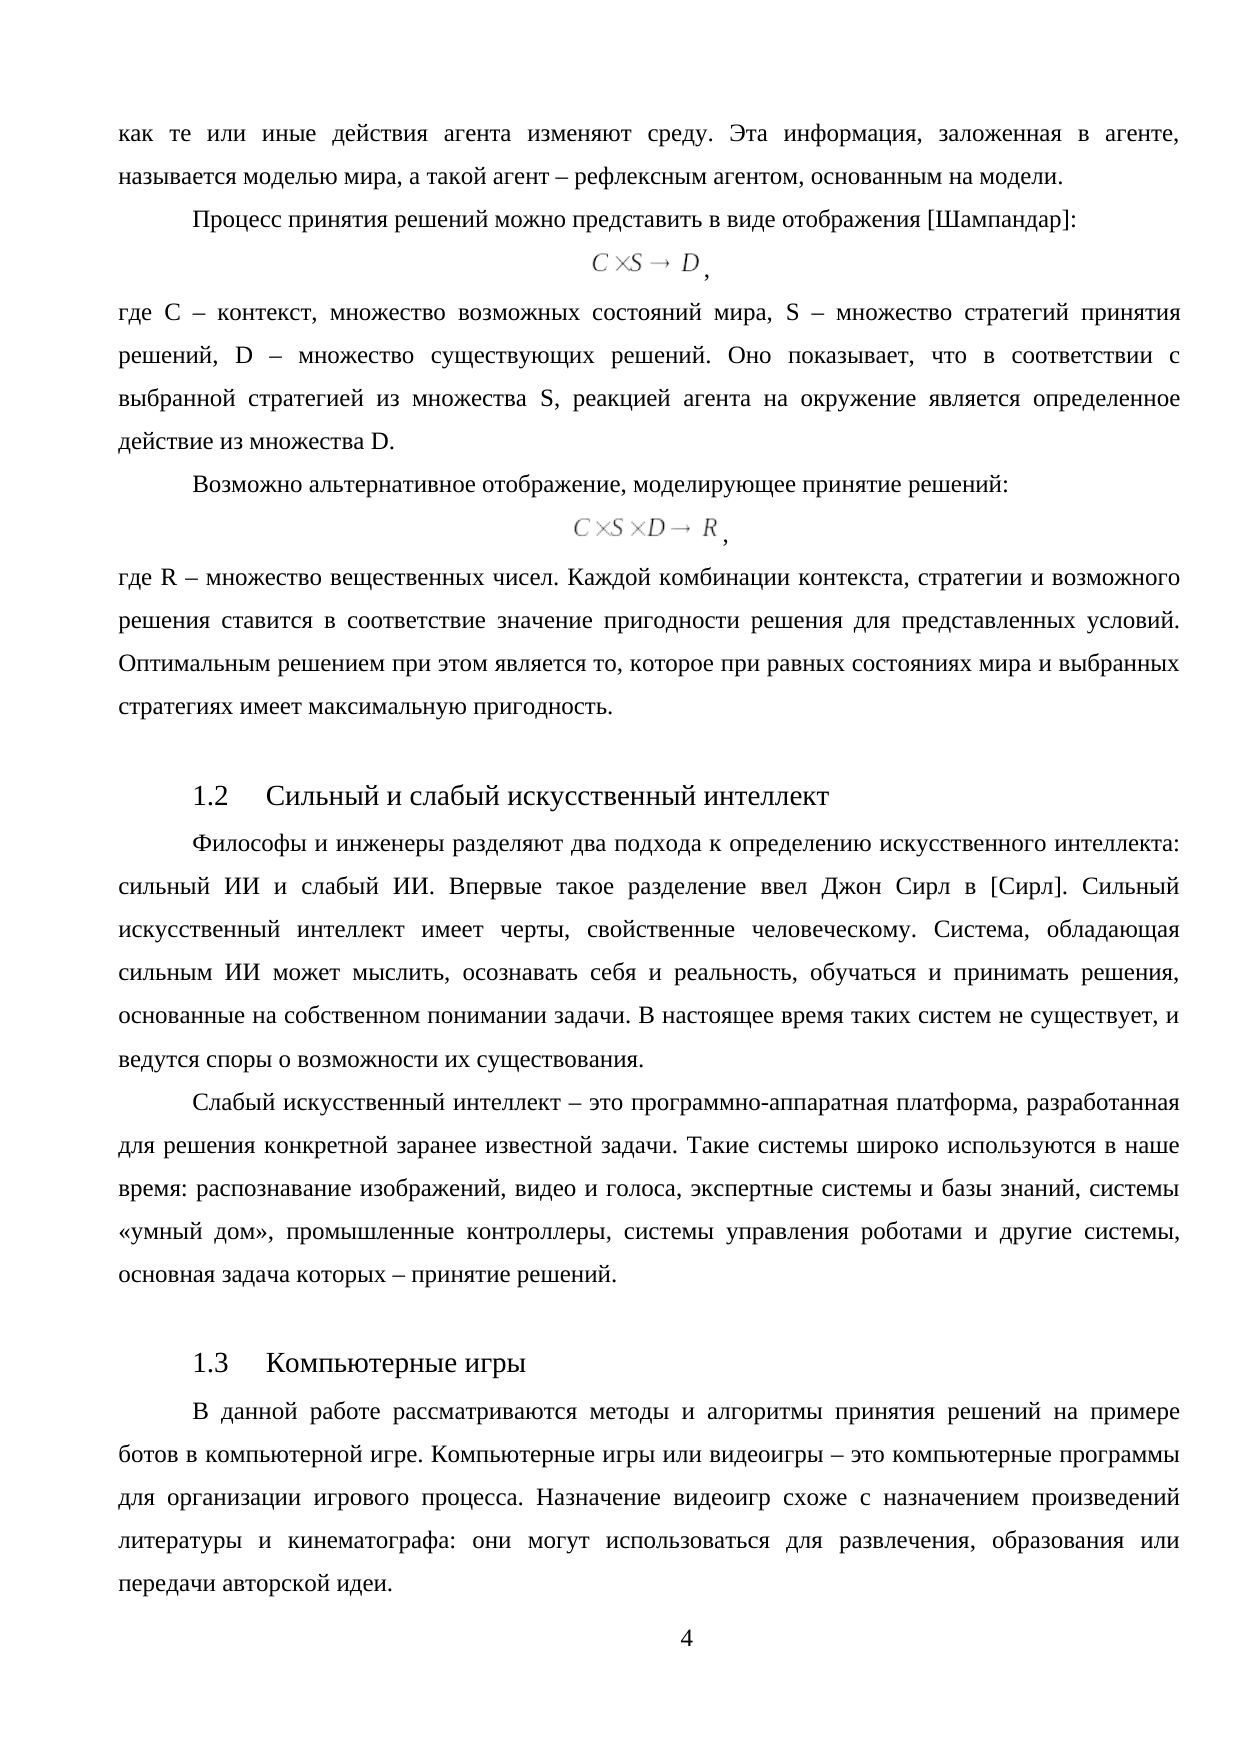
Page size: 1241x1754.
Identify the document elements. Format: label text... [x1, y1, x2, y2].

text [118, 118, 1181, 190]
subtitle Компьютерные игры [118, 1346, 1181, 1379]
subtitle Сильный и слабый искусственный интеллект [118, 778, 1181, 811]
text Возможно альтернативное отображение, моделирующее принятие решений: [118, 469, 1181, 498]
text где C – контекст, множество возможных состояний мира, S – множество стратегий принятия решений, D – множество существующих решений. Оно показывает, что в соответствии с выбранной стратегией из множества S, реакцией агента на окружение является определенное действие из множества D. [118, 297, 1181, 455]
text Процесс принятия решений можно представить в виде отображения [Шампандар]: [118, 204, 1181, 233]
text Философы и инженеры разделяют два подхода к определению искусственного интеллекта: сильный ИИ и слабый ИИ. Впервые такое разделение ввел Джон Сирл в [Сирл]. Сильный искусственный интеллект имеет черты, свойственные человеческому. Система, обладающая сильным ИИ может мыслить, осознавать себя и реальность, обучаться и принимать решения, основанные на собственном понимании задачи. В настоящее время таких систем не существует, и ведутся споры о возможности их существования. [118, 828, 1181, 1072]
text , [118, 247, 1181, 283]
text где R – множество вещественных чисел. Каждой комбинации контекста, стратегии и возможного решения ставится в соответствие значение пригодности решения для представленных условий. Оптимальным решением при этом является то, которое при равных состояниях мира и выбранных стратегиях имеет максимальную пригодность. [118, 562, 1181, 720]
text В данной работе рассматриваются методы и алгоритмы принятия решений на примере ботов в компьютерной игре. Компьютерные игры или видеоигры – это компьютерные программы для организации игрового процесса. Назначение видеоигр схоже с назначением произведений литературы и кинематографа: они могут использоваться для развлечения, образования или передачи авторской идеи. [118, 1396, 1181, 1597]
text , [118, 513, 1181, 548]
text Слабый искусственный интеллект – это программно-аппаратная платформа, разработанная для решения конкретной заранее известной задачи. Такие системы широко используются в наше время: распознавание изображений, видео и голоса, экспертные системы и базы знаний, системы «умный дом», промышленные контроллеры, системы управления роботами и другие системы, основная задача которых – принятие решений. [118, 1087, 1181, 1288]
